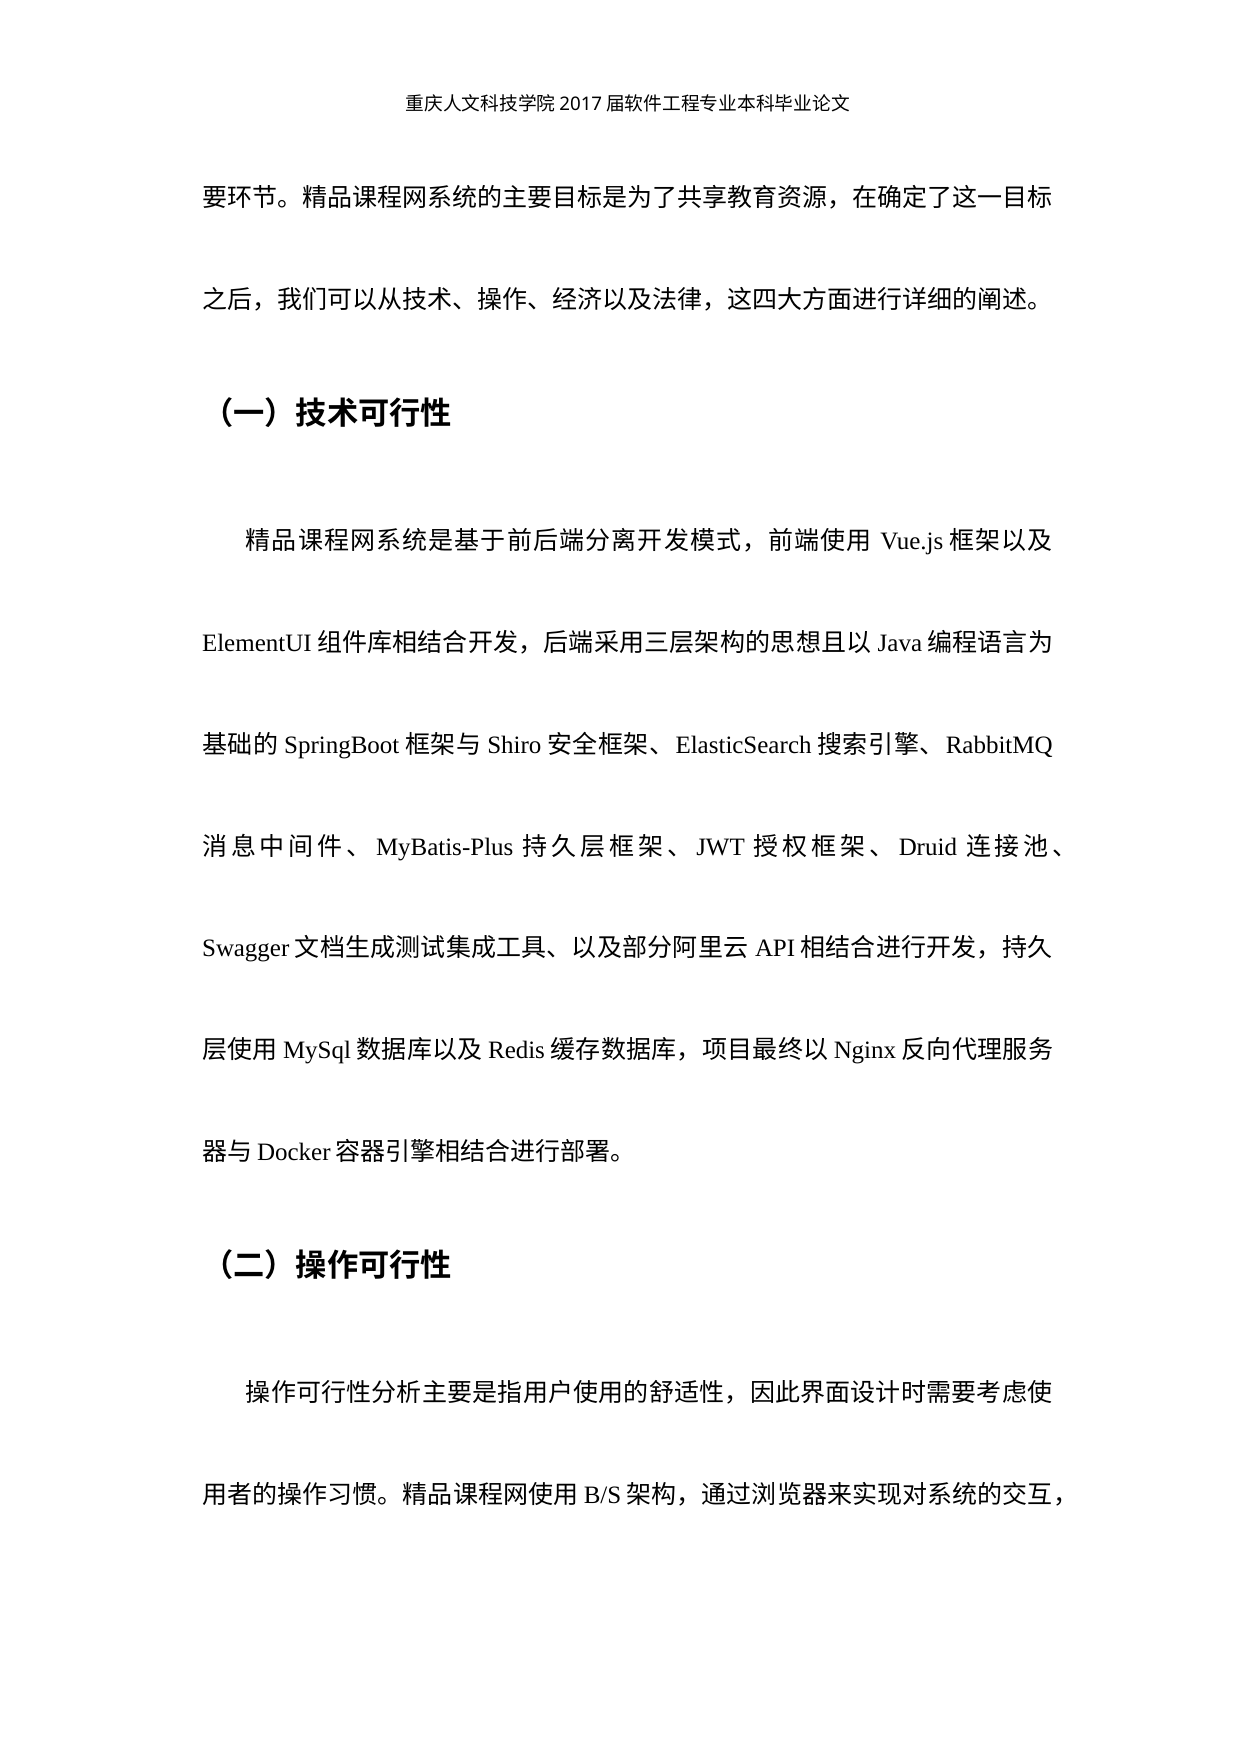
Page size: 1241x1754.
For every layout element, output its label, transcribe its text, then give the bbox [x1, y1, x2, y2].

subtitle （一）技术可行性 [202, 377, 1053, 444]
text 精品课程网系统是基于前后端分离开发模式，前端使用Vue.js框架以及ElementUI组件库相结合开发，后端采用三层架构的思想且以Java编程语言为基础的SpringBoot框架与Shiro安全框架、ElasticSearch搜索引擎、RabbitMQ消息中间件、MyBatis-Plus持久层框架、JWT授权框架、Druid连接池、Swagger文档生成测试集成工具、以及部分阿里云API相结合进行开发，持久层使用MySql数据库以及Redis缓存数据库，项目最终以Nginx反向代理服务器与Docker容器引擎相结合进行部署。 [202, 504, 1053, 1184]
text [202, 1357, 1053, 1527]
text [202, 162, 1053, 331]
subtitle （二）操作可行性 [202, 1229, 1053, 1297]
